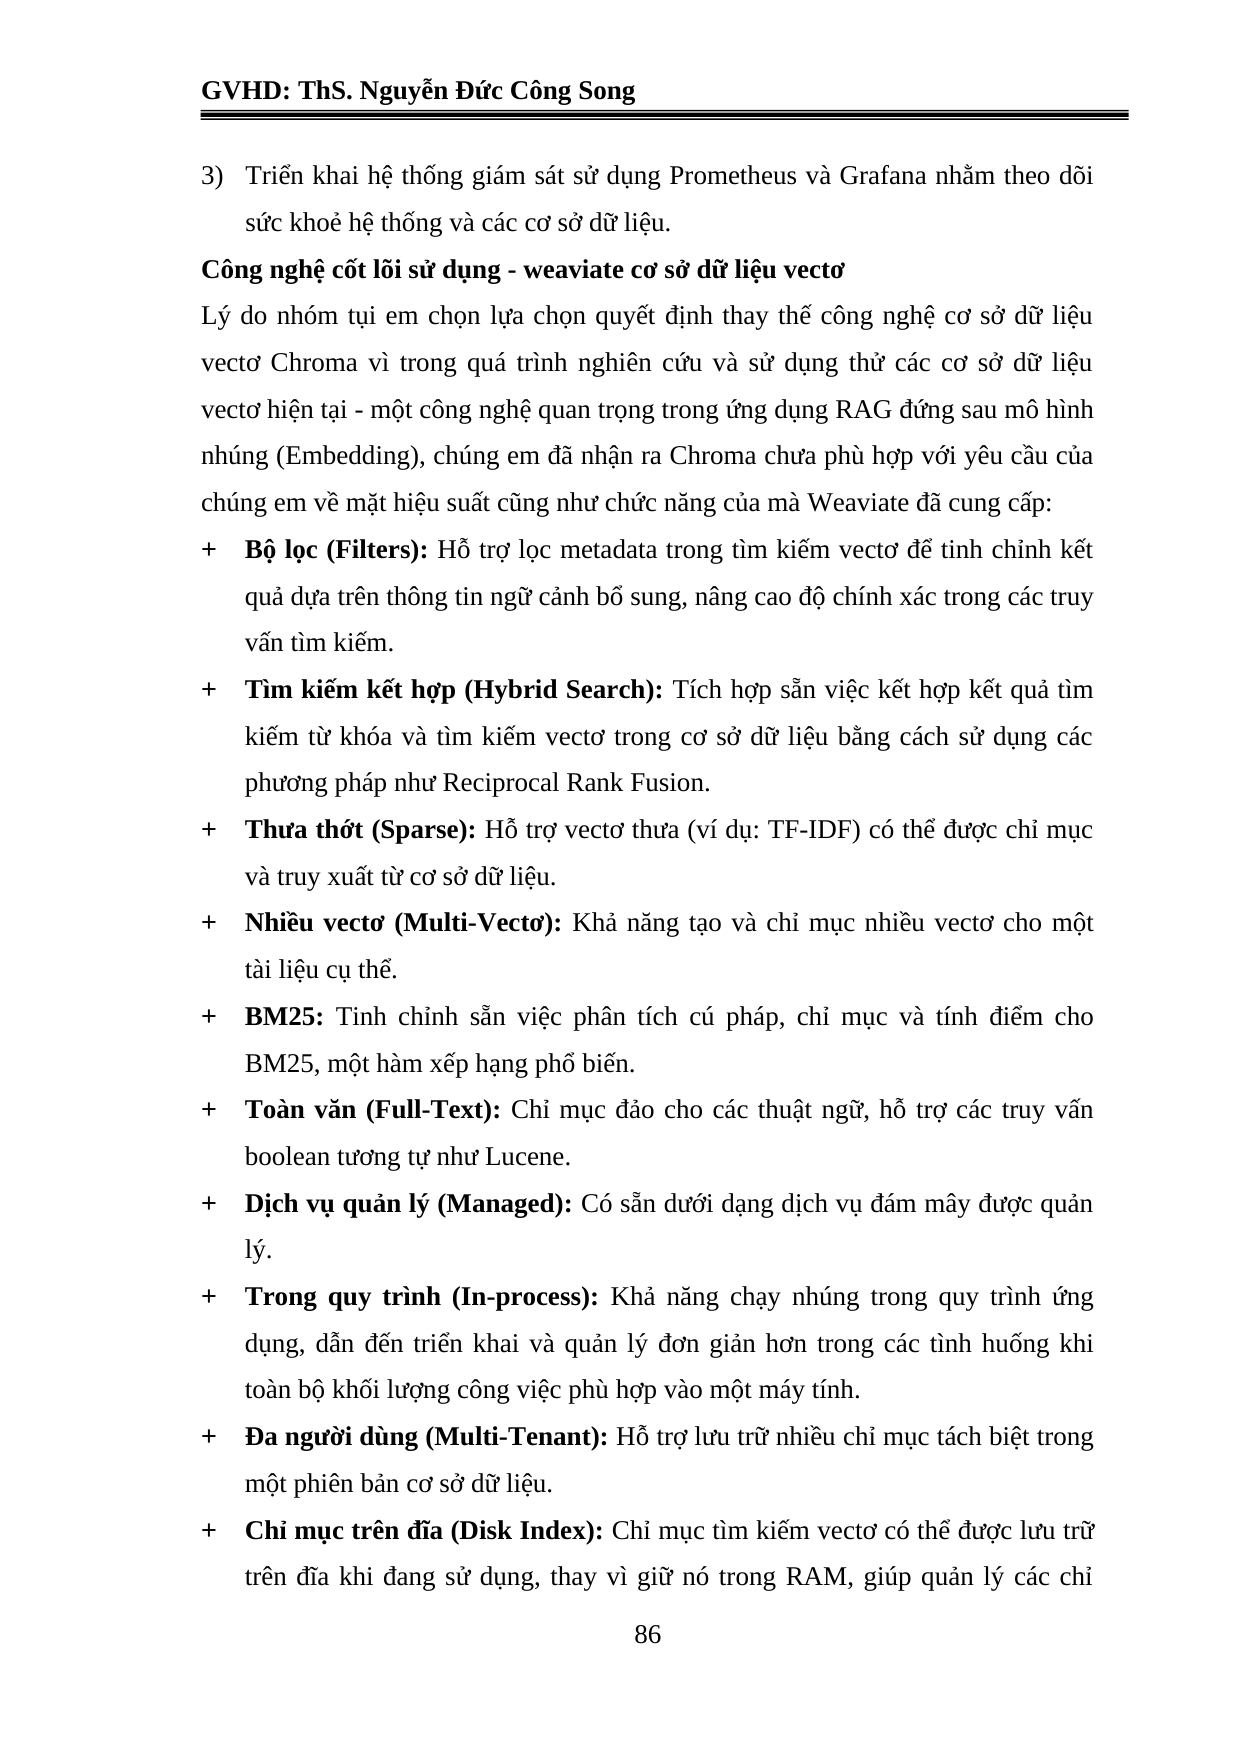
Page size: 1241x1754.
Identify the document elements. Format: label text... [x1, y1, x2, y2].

list Triển khai hệ thống giám sát sử dụng Prometheus và Grafana nhằm theo dõi sức khoẻ hệ thống và các cơ sở dữ liệu. [201, 159, 1094, 237]
list Bộ lọc (Filters): Hỗ trợ lọc metadata trong tìm kiếm vectơ để tinh chỉnh kết quả dựa trên thông tin ngữ cảnh bổ sung, nâng cao độ chính xác trong các truy vấn tìm kiếm. [201, 533, 1094, 657]
list Nhiều vectơ (Multi-Vectơ): Khả năng tạo và chỉ mục nhiều vectơ cho một tài liệu cụ thể. [201, 906, 1094, 984]
list Dịch vụ quản lý (Managed): Có sẵn dưới dạng dịch vụ đám mây được quản lý. [201, 1187, 1094, 1265]
text Lý do nhóm tụi em chọn lựa chọn quyết định thay thế công nghệ cơ sở dữ liệu vectơ Chroma vì trong quá trình nghiên cứu và sử dụng thử các cơ sở dữ liệu vectơ hiện tại - một công nghệ quan trọng trong ứng dụng RAG đứng sau mô hình nhúng (Embedding), chúng em đã nhận ra Chroma chưa phù hợp với yêu cầu của chúng em về mặt hiệu suất cũng như chức năng của mà Weaviate đã cung cấp: [201, 299, 1094, 517]
list Thưa thớt (Sparse): Hỗ trợ vectơ thưa (ví dụ: TF-IDF) có thể được chỉ mục và truy xuất từ cơ sở dữ liệu. [201, 813, 1094, 891]
list Đa người dùng (Multi-Tenant): Hỗ trợ lưu trữ nhiều chỉ mục tách biệt trong một phiên bản cơ sở dữ liệu. [201, 1420, 1094, 1498]
list Tìm kiếm kết hợp (Hybrid Search): Tích hợp sẵn việc kết hợp kết quả tìm kiếm từ khóa và tìm kiếm vectơ trong cơ sở dữ liệu bằng cách sử dụng các phương pháp như Reciprocal Rank Fusion. [201, 673, 1094, 797]
text Công nghệ cốt lõi sử dụng - weaviate cơ sở dữ liệu vectơ [201, 253, 1094, 284]
list Toàn văn (Full-Text): Chỉ mục đảo cho các thuật ngữ, hỗ trợ các truy vấn boolean tương tự như Lucene. [201, 1093, 1094, 1171]
list Trong quy trình (In-process): Khả năng chạy nhúng trong quy trình ứng dụng, dẫn đến triển khai và quản lý đơn giản hơn trong các tình huống khi toàn bộ khối lượng công việc phù hợp vào một máy tính. [201, 1280, 1094, 1405]
list BM25: Tinh chỉnh sẵn việc phân tích cú pháp, chỉ mục và tính điểm cho BM25, một hàm xếp hạng phổ biến. [201, 1000, 1094, 1078]
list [201, 1514, 1094, 1592]
